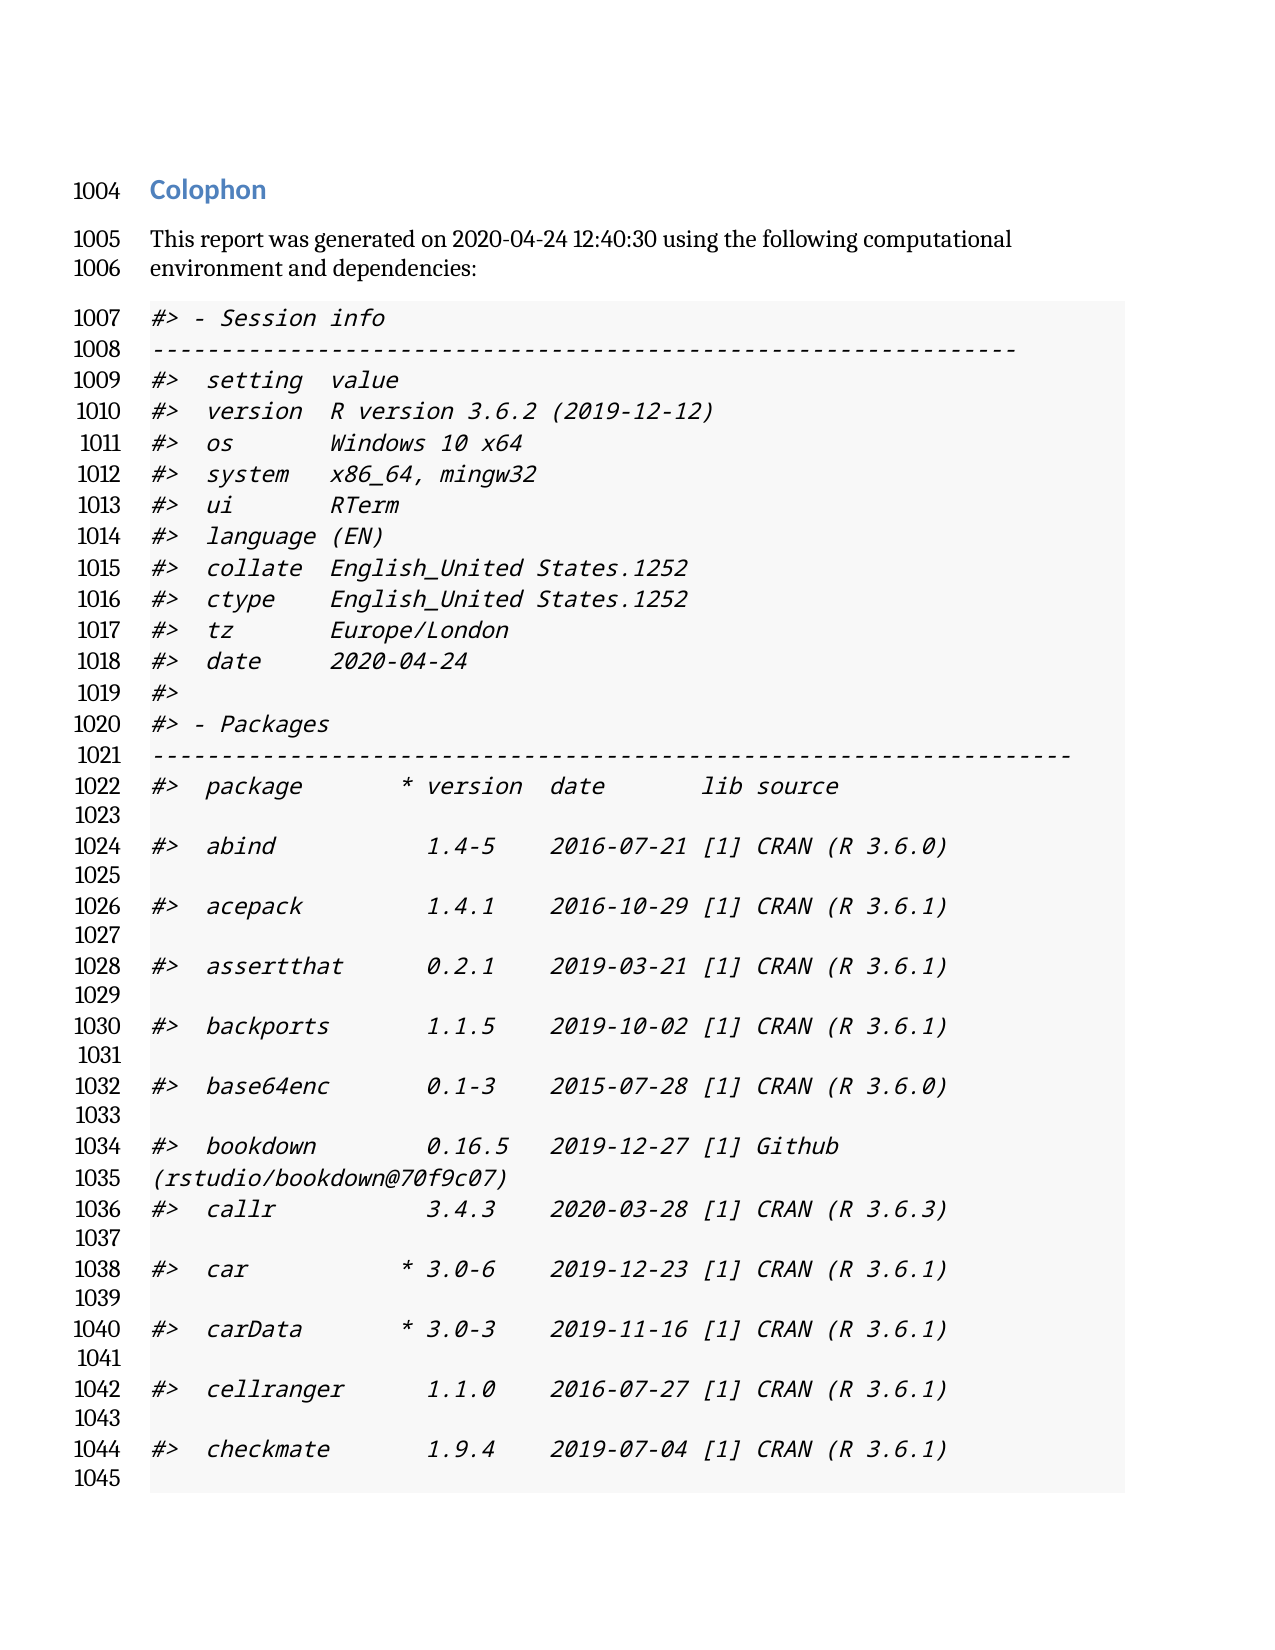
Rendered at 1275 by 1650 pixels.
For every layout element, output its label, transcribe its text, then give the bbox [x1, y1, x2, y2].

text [150, 301, 1125, 1493]
subtitle Colophon [150, 171, 1125, 206]
text This report was generated on 2020-04-24 12:40:30 using the following computational environment and dependencies: [150, 225, 1125, 283]
